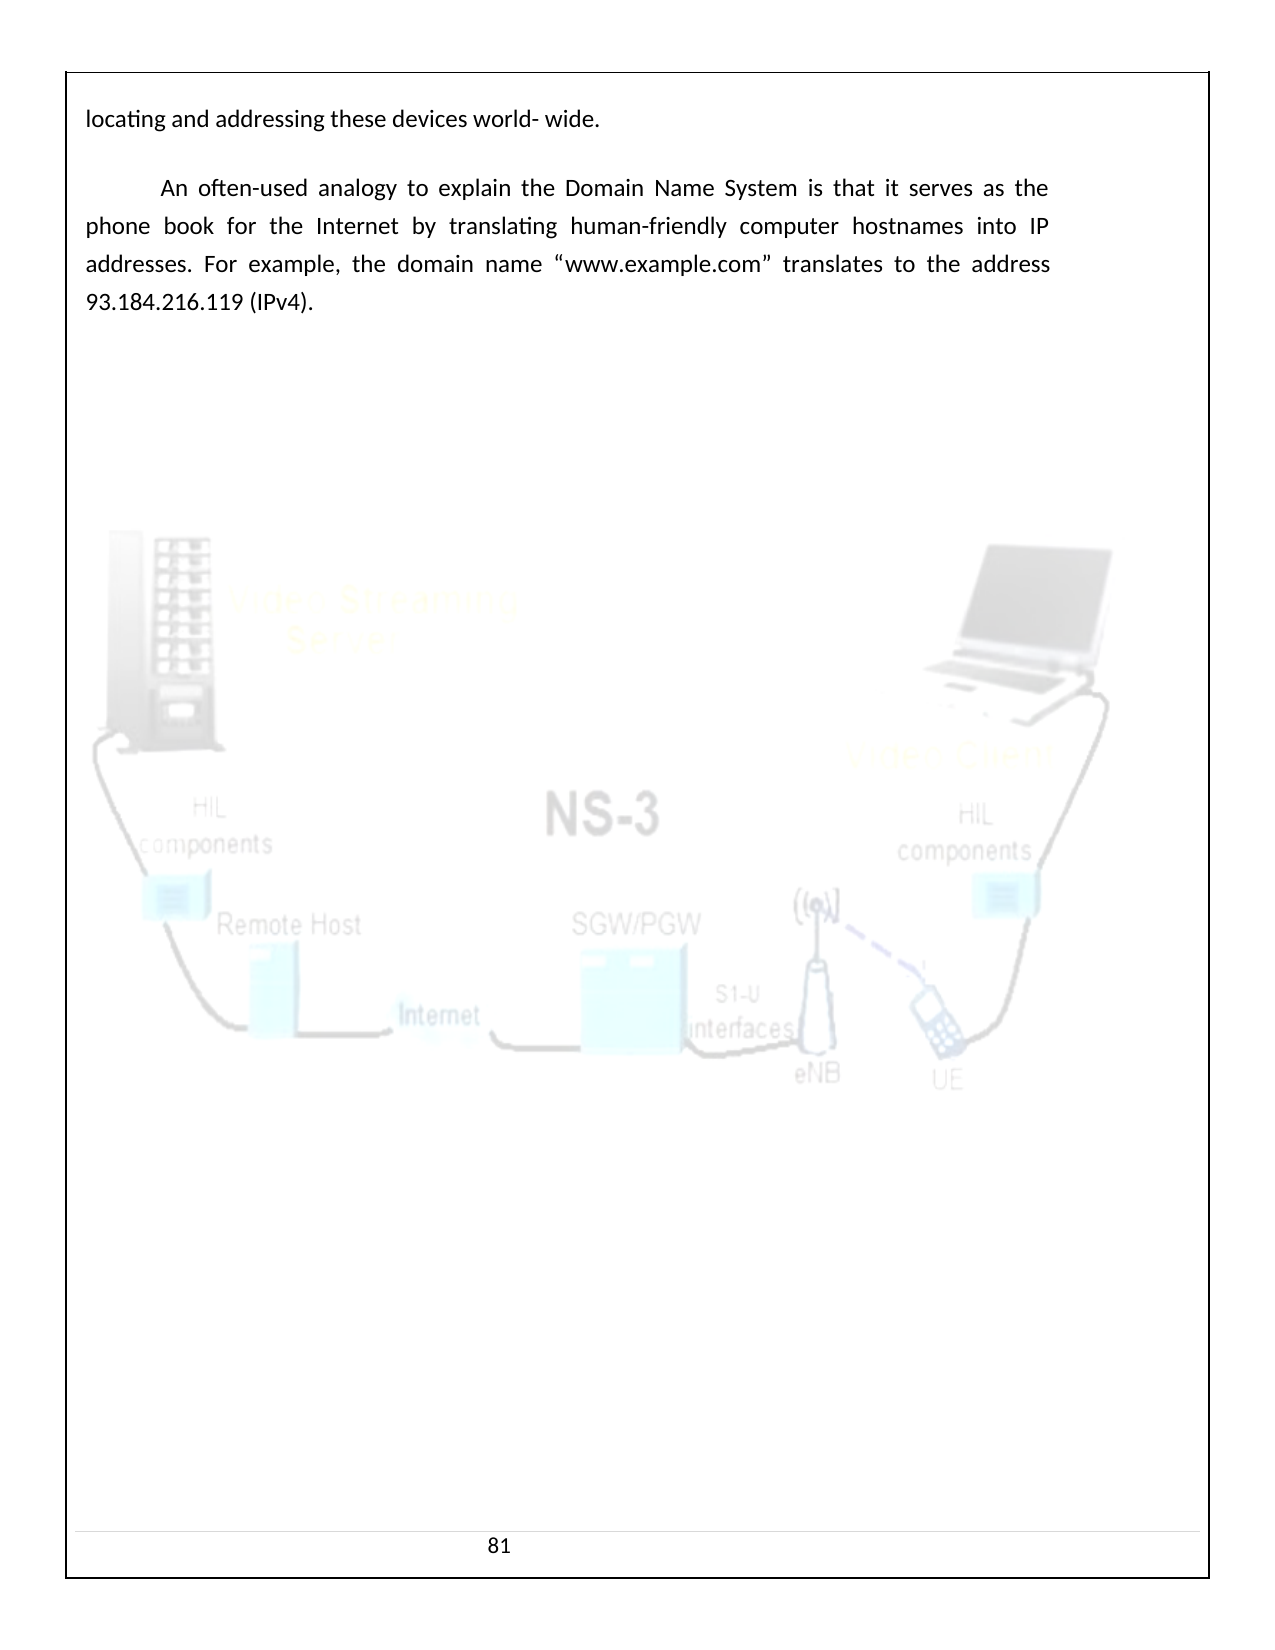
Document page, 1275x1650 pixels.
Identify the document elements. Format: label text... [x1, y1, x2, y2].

text An often-used analogy to explain the Domain Name System is that it serves as the phone book for the Internet by translating human-friendly computer hostnames into IP addresses. For example, the domain name “www.example.com” translates to the address 93.184.216.119 (IPv4). [85, 172, 1051, 317]
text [85, 103, 1051, 133]
